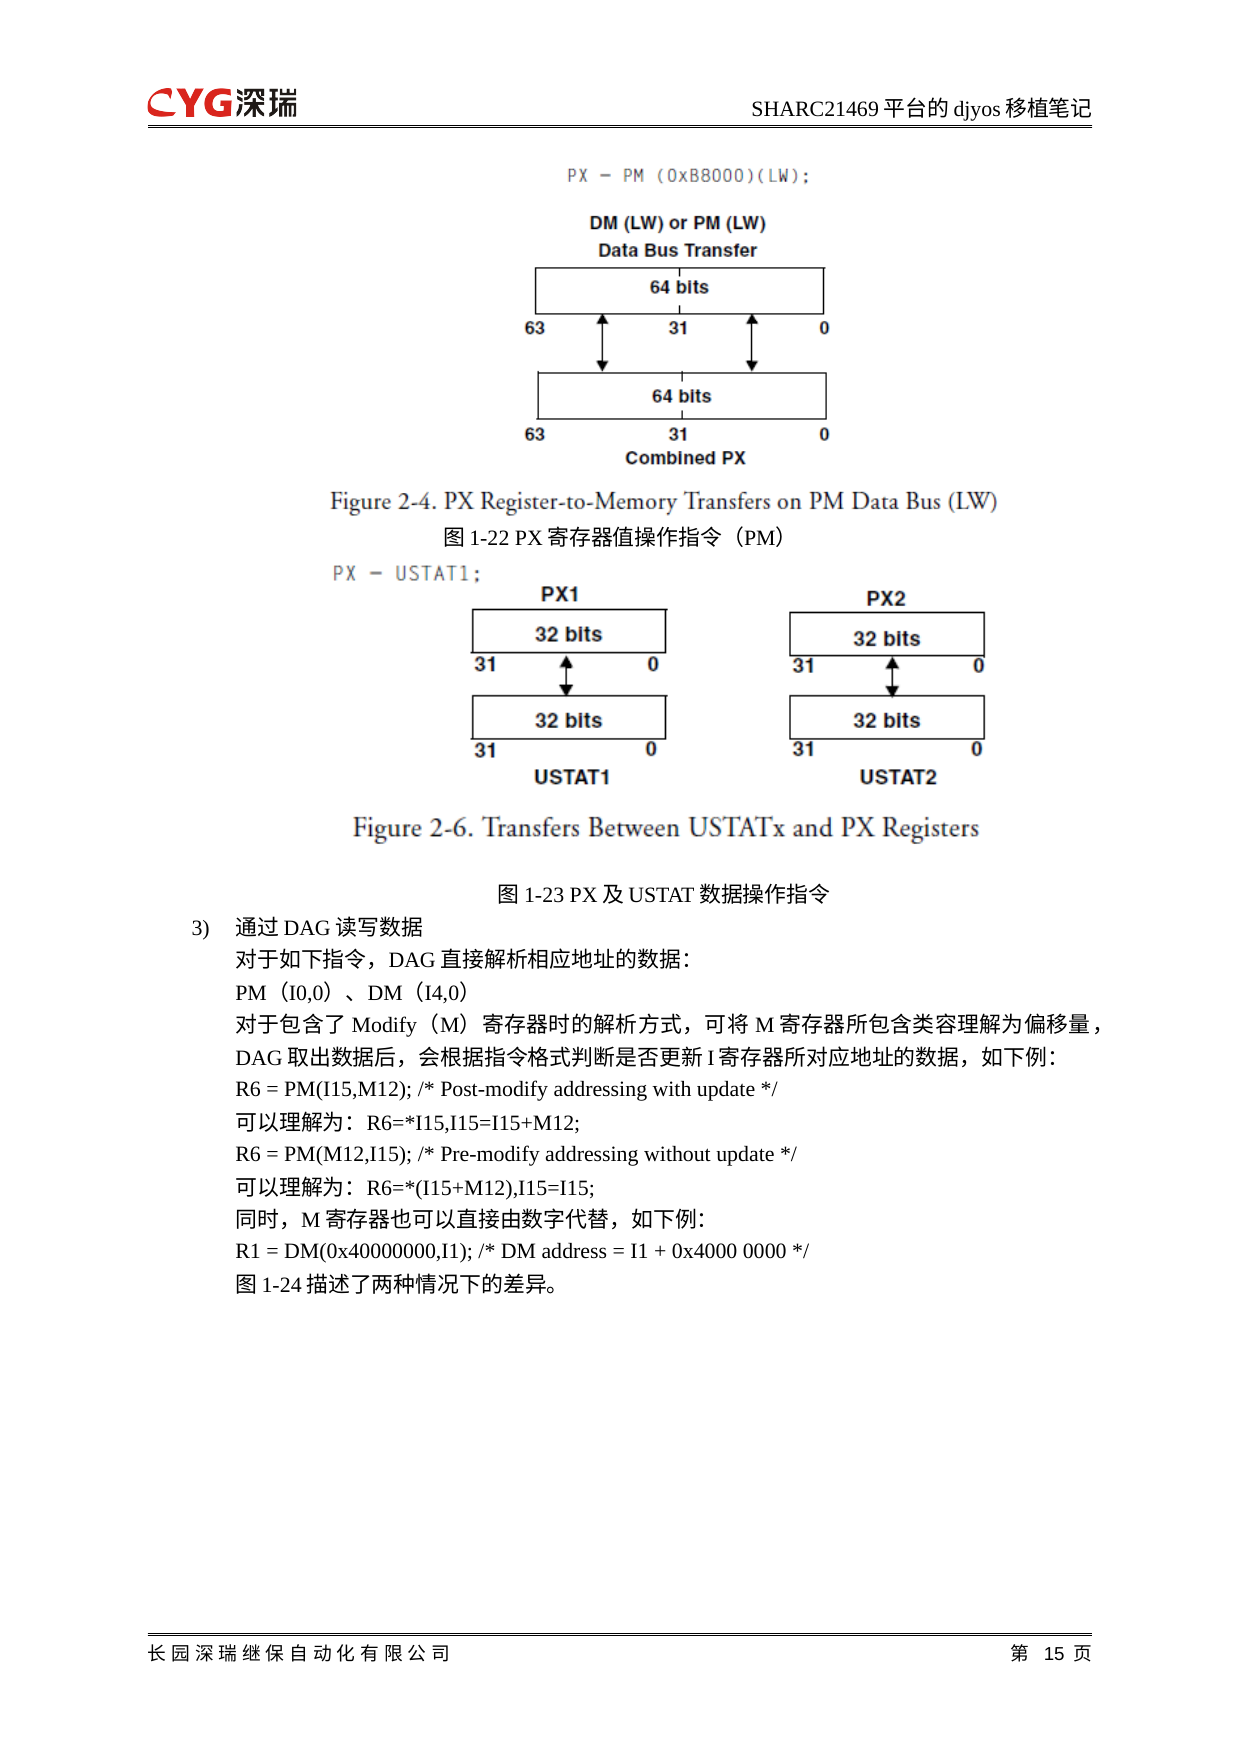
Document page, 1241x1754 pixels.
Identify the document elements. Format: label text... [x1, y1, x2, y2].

text PM（I0,0）、DM（I4,0） [235, 974, 1092, 1007]
picture [327, 162, 1001, 517]
text 对于包含了Modify（M）寄存器时的解析方式，可将M寄存器所包含类容理解为偏移量，DAG取出数据后，会根据指令格式判断是否更新I寄存器所对应地址的数据，如下例： [235, 1007, 1092, 1072]
text 同时，M寄存器也可以直接由数字代替，如下例： [235, 1202, 1092, 1234]
text 图1-23 PX及USTAT数据操作指令 [235, 877, 1092, 909]
text 可以理解为：R6=*(I15+M12),I15=I15; [235, 1169, 1092, 1202]
text 可以理解为：R6=*I15,I15=I15+M12; [235, 1104, 1092, 1137]
text 对于如下指令，DAG直接解析相应地址的数据： [235, 942, 1092, 974]
text 图1-22 PX寄存器值操作指令（PM） [148, 519, 1092, 552]
text R6 = PM(M12,I15); /* Pre-modify addressing without update */ [235, 1137, 1092, 1169]
picture [327, 552, 1000, 847]
list 通过DAG读写数据 [191, 909, 1092, 942]
text R1 = DM(0x40000000,I1); /* DM address = I1 + 0x4000 0000 */ [235, 1234, 1092, 1267]
text R6 = PM(I15,M12); /* Post-modify addressing with update */ [235, 1072, 1092, 1104]
text 图1-24描述了两种情况下的差异。 [235, 1267, 1092, 1299]
picture [147, 88, 297, 117]
